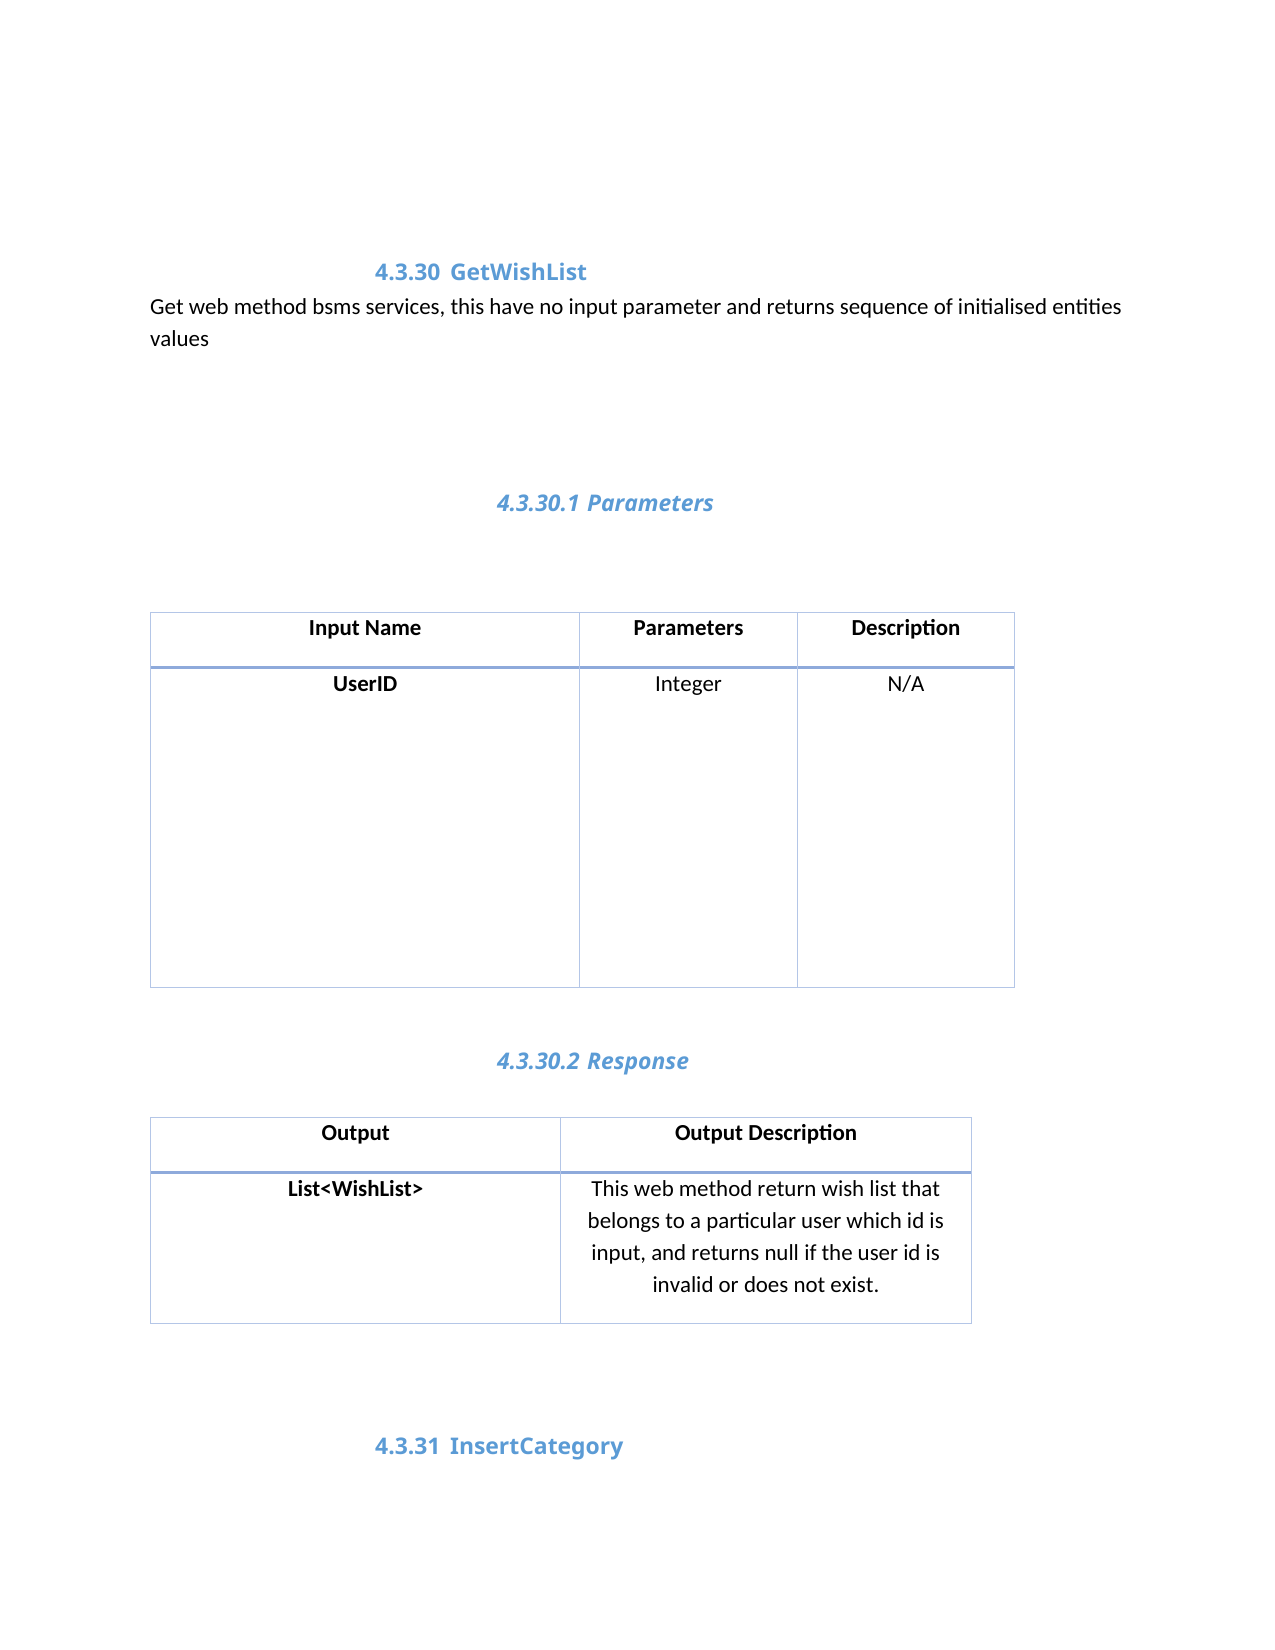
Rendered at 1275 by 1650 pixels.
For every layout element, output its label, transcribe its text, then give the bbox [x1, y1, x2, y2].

subtitle InsertCategory [375, 1430, 1125, 1462]
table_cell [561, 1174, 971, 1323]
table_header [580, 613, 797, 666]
subtitle Response [497, 1045, 1125, 1076]
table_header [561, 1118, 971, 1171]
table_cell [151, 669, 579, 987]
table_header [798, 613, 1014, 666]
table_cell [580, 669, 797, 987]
subtitle GetWishList [375, 256, 1125, 287]
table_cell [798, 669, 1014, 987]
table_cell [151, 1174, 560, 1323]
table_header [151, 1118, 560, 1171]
text Get web method bsms services, this have no input parameter and returns sequence of initialised entities values [150, 292, 1125, 352]
subtitle Parameters [497, 487, 1125, 519]
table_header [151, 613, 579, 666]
